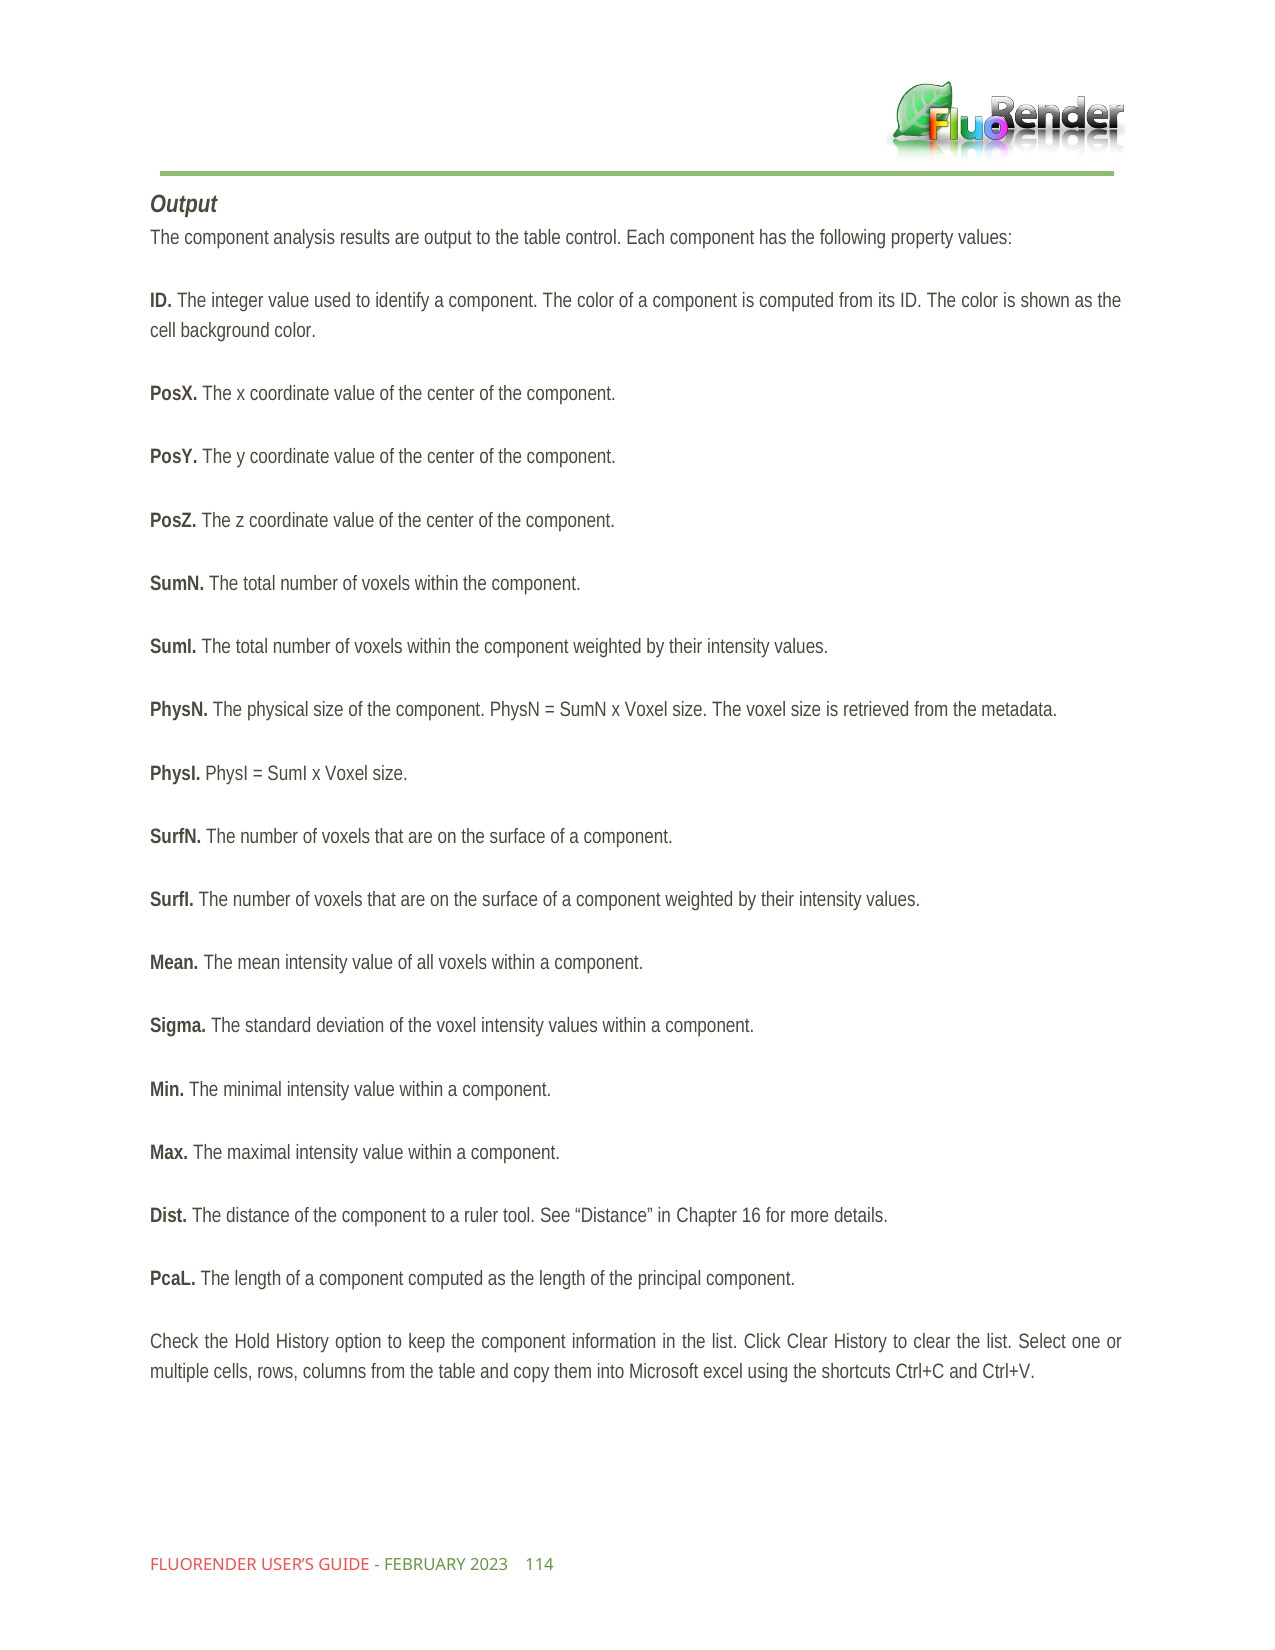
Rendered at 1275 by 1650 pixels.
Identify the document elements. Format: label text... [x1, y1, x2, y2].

text Min. The minimal intensity value within a component. [150, 1077, 1125, 1101]
text PhysN. The physical size of the component. PhysN = SumN x Voxel size. The voxel size is retrieved from the metadata. [150, 697, 1125, 721]
text Mean. The mean intensity value of all voxels within a component. [150, 950, 1125, 974]
text PhysI. PhysI = SumI x Voxel size. [150, 760, 1125, 784]
text Dist. The distance of the component to a ruler tool. See “Distance” in Chapter 16 for more details. [150, 1203, 1125, 1227]
text SumI. The total number of voxels within the component weighted by their intensity values. [150, 634, 1125, 658]
text Check the Hold History option to keep the component information in the list. Click Clear History to clear the list. Select one or multiple cells, rows, columns from the table and copy them into Microsoft excel using the shortcuts Ctrl+C and Ctrl+V. [150, 1329, 1125, 1383]
text PosY. The y coordinate value of the center of the component. [150, 444, 1125, 468]
text SurfI. The number of voxels that are on the surface of a component weighted by their intensity values. [150, 887, 1125, 911]
text PosX. The x coordinate value of the center of the component. [150, 381, 1125, 405]
text Max. The maximal intensity value within a component. [150, 1140, 1125, 1164]
text PcaL. The length of a component computed as the length of the principal component. [150, 1266, 1125, 1290]
picture [887, 75, 1125, 165]
text The component analysis results are output to the table control. Each component has the following property values: [150, 225, 1125, 249]
text PosZ. The z coordinate value of the center of the component. [150, 507, 1125, 531]
text ID. The integer value used to identify a component. The color of a component is computed from its ID. The color is shown as the cell background color. [150, 288, 1125, 342]
subtitle Output [150, 189, 1125, 218]
text Sigma. The standard deviation of the voxel intensity values within a component. [150, 1013, 1125, 1037]
text SumN. The total number of voxels within the component. [150, 571, 1125, 595]
text SurfN. The number of voxels that are on the surface of a component. [150, 824, 1125, 848]
